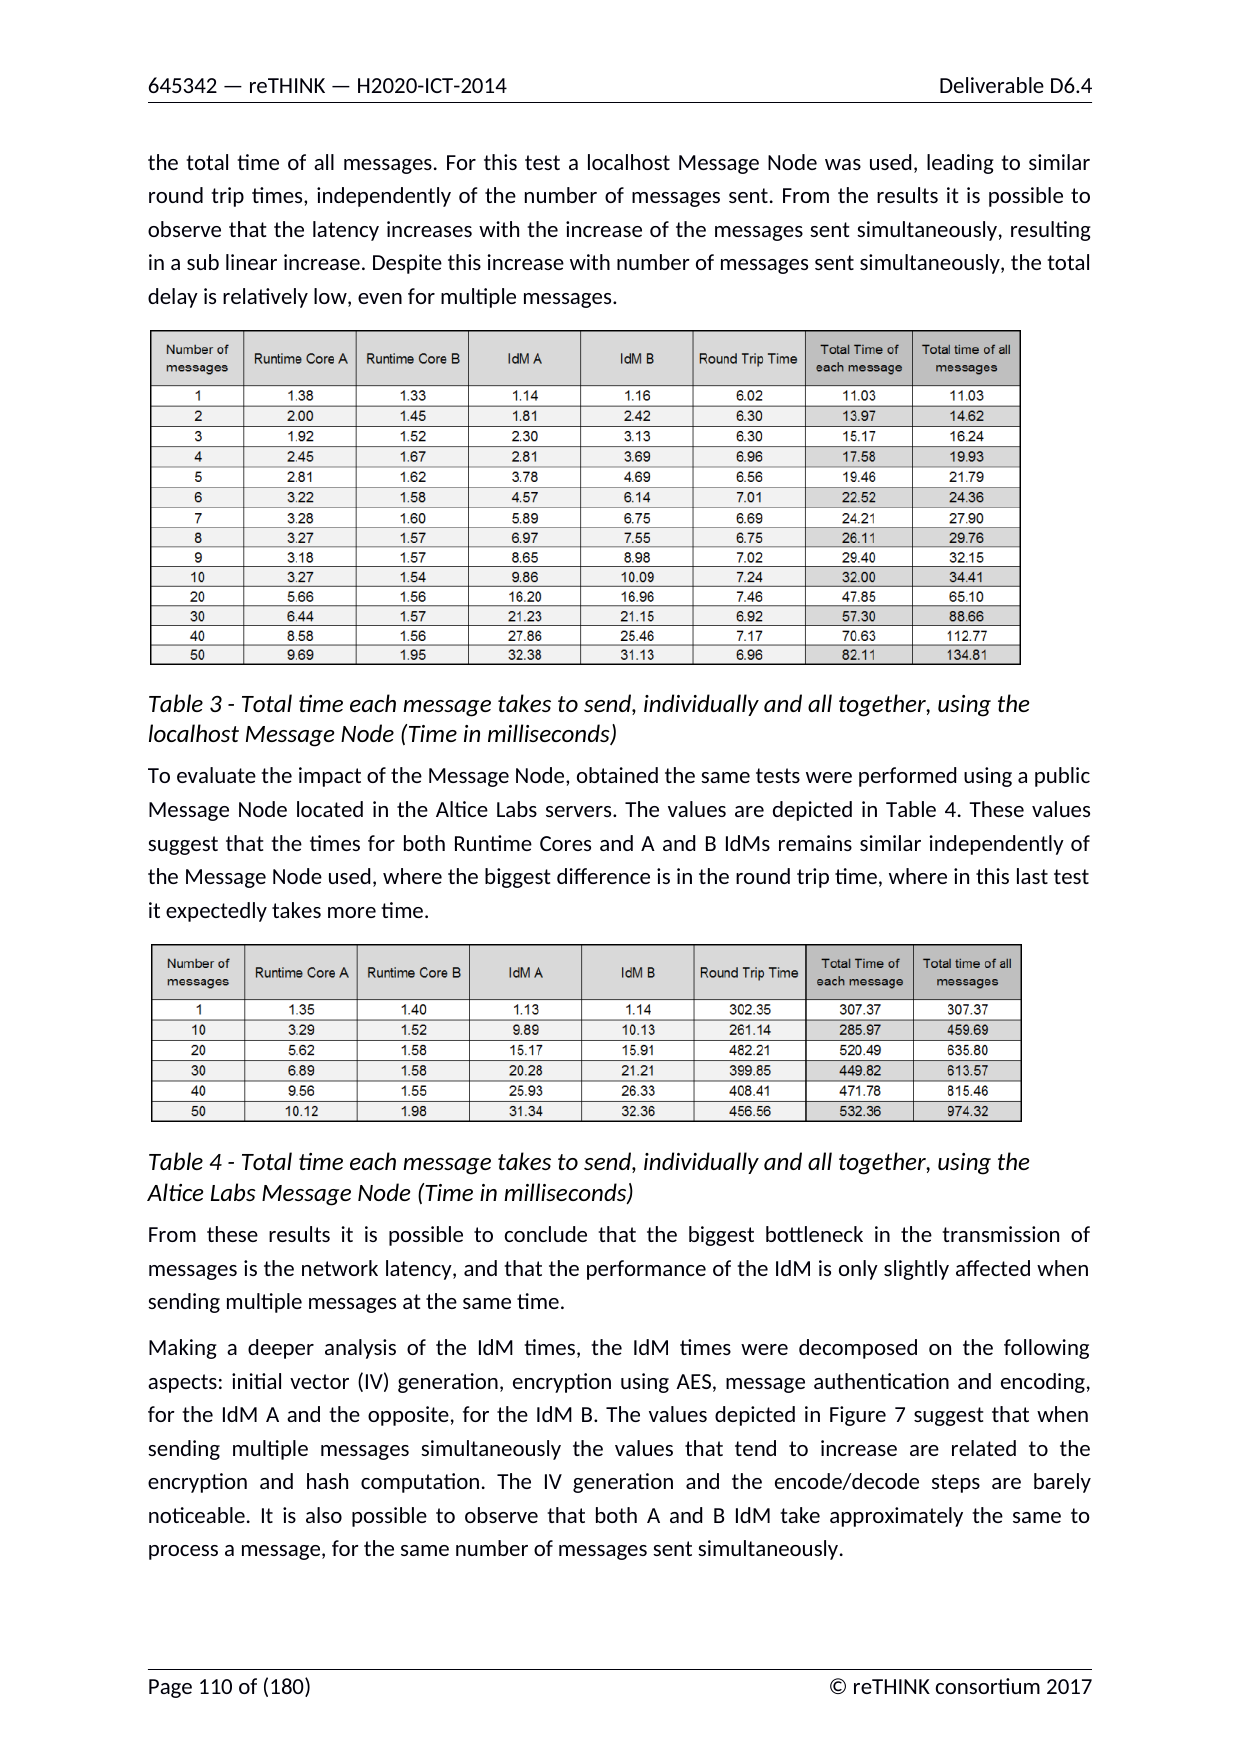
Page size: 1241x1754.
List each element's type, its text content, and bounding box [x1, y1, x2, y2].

text Making a deeper analysis of the IdM times, the IdM times were decomposed on the following aspects: initial vector (IV) generation, encryption using AES, message authentication and encoding, for the IdM A and the opposite, for the IdM B. The values depicted in Figure 7 suggest that when sending multiple messages simultaneously the values that tend to increase are related to the encryption and hash computation. The IV generation and the encode/decode steps are barely noticeable. It is also possible to observe that both A and B IdM take approximately the same to process a message, for the same number of messages sent simultaneously. [148, 1333, 1092, 1562]
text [148, 148, 1092, 310]
text From these results it is possible to conclude that the biggest bottleneck in the transmission of messages is the network latency, and that the performance of the IdM is only slightly affected when sending multiple messages at the same time. [148, 1220, 1092, 1315]
picture [147, 327, 1023, 668]
text Table 4 - Total time each message takes to send, individually and all together, using the Altice Labs Message Node (Time in milliseconds) [148, 1147, 1092, 1208]
text Table 3 - Total time each message takes to send, individually and all together, using the localhost Message Node (Time in milliseconds) [148, 688, 1092, 749]
picture [147, 941, 1023, 1126]
text To evaluate the impact of the Message Node, obtained the same tests were performed using a public Message Node located in the Altice Labs servers. The values are depicted in Table 4. These values suggest that the times for both Runtime Cores and A and B IdMs remains similar independently of the Message Node used, where the biggest difference is in the round trip time, where in this last test it expectedly takes more time. [148, 762, 1092, 924]
